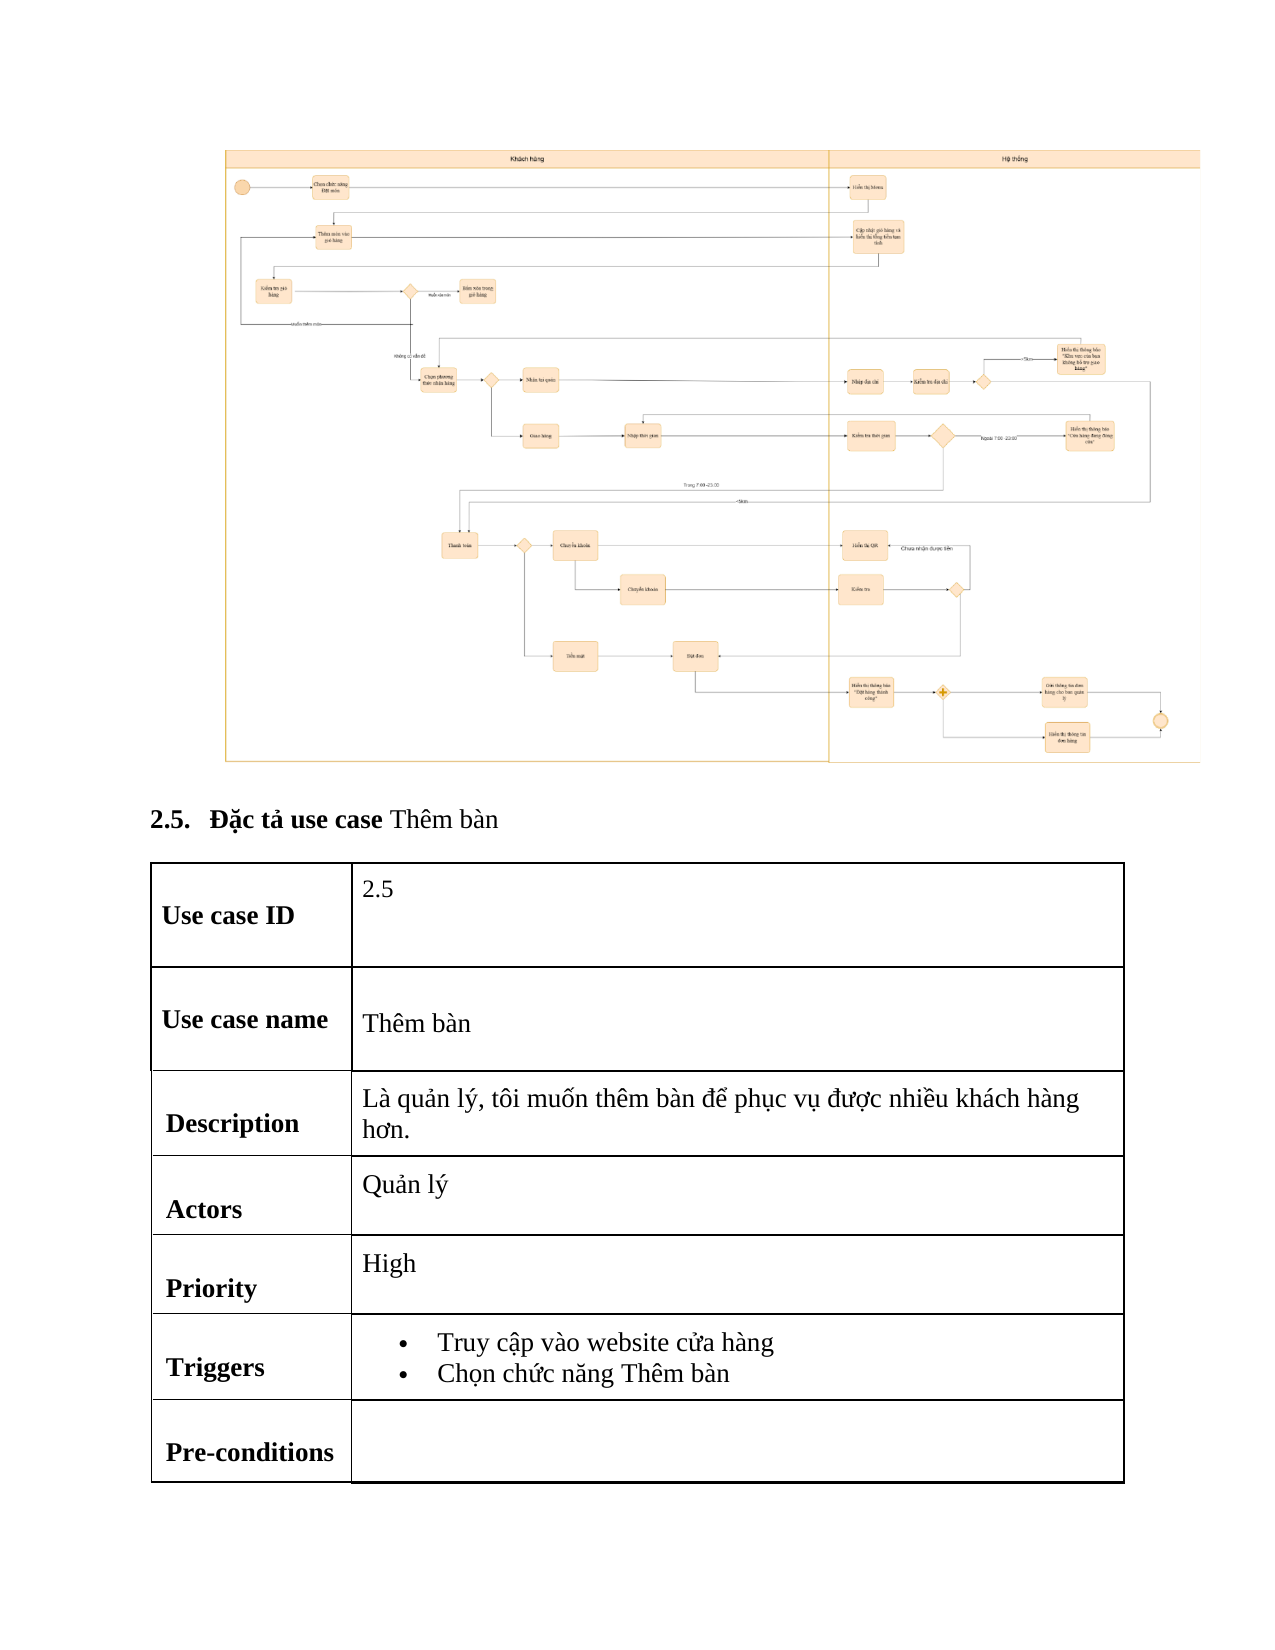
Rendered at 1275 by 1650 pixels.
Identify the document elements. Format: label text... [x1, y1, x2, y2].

table_cell Use case name [152, 968, 351, 1070]
picture [225, 150, 1200, 763]
table_cell Pre-conditions [152, 1400, 351, 1481]
table_cell Triggers [152, 1314, 351, 1398]
table_cell Là quản lý, tôi muốn thêm bàn để phục vụ được nhiều khách hàng hơn. [352, 1072, 1123, 1155]
table_cell Priority [152, 1235, 351, 1313]
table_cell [352, 1401, 1123, 1481]
table_cell Thêm bàn [353, 968, 1123, 1070]
subtitle Đặc tả use case Thêm bàn [150, 803, 1125, 834]
table_cell High [352, 1236, 1123, 1313]
table_cell Truy cập vào website cửa hàng Chọn chức năng Thêm bàn [352, 1315, 1123, 1398]
table_header 2.5 [353, 864, 1123, 966]
table_header Use case ID [152, 864, 351, 966]
table_cell Actors [152, 1156, 351, 1234]
table_cell Quản lý [352, 1157, 1123, 1234]
table_cell Description [152, 1071, 351, 1155]
